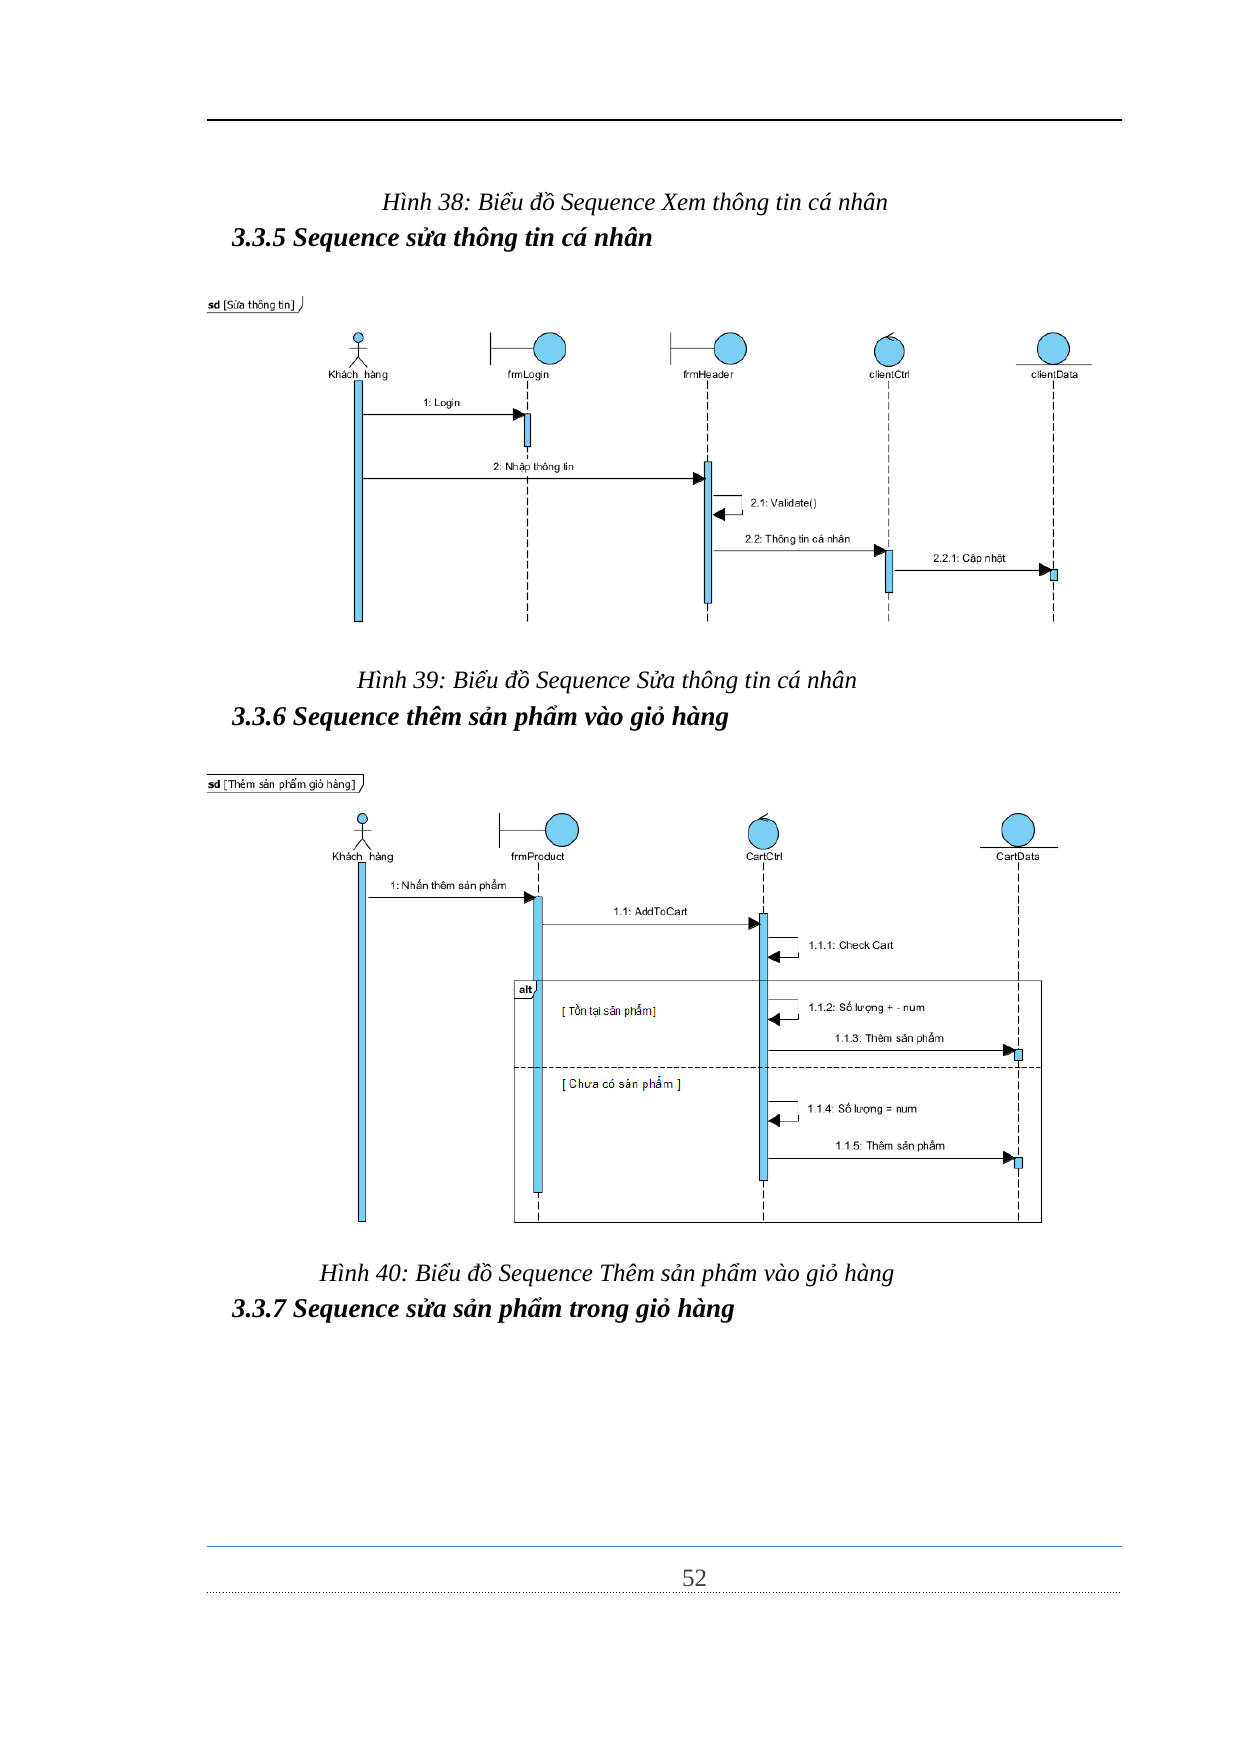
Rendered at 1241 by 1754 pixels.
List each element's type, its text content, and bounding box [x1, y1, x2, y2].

picture [206, 296, 1123, 660]
subtitle 3.3.7 Sequence sửa sản phẩm trong giỏ hàng [232, 1292, 1122, 1324]
subtitle 3.3.6 Sequence thêm sản phẩm vào giỏ hàng [232, 700, 1122, 731]
subtitle 3.3.5 Sequence sửa thông tin cá nhân [232, 222, 1122, 253]
text Hình 40: Biểu đồ Sequence Thêm sản phẩm vào giỏ hàng [207, 1258, 1122, 1287]
text Hình 38: Biểu đồ Sequence Xem thông tin cá nhân [207, 187, 1122, 216]
picture [206, 774, 1123, 1253]
text Hình 39: Biểu đồ Sequence Sửa thông tin cá nhân [207, 665, 1122, 694]
